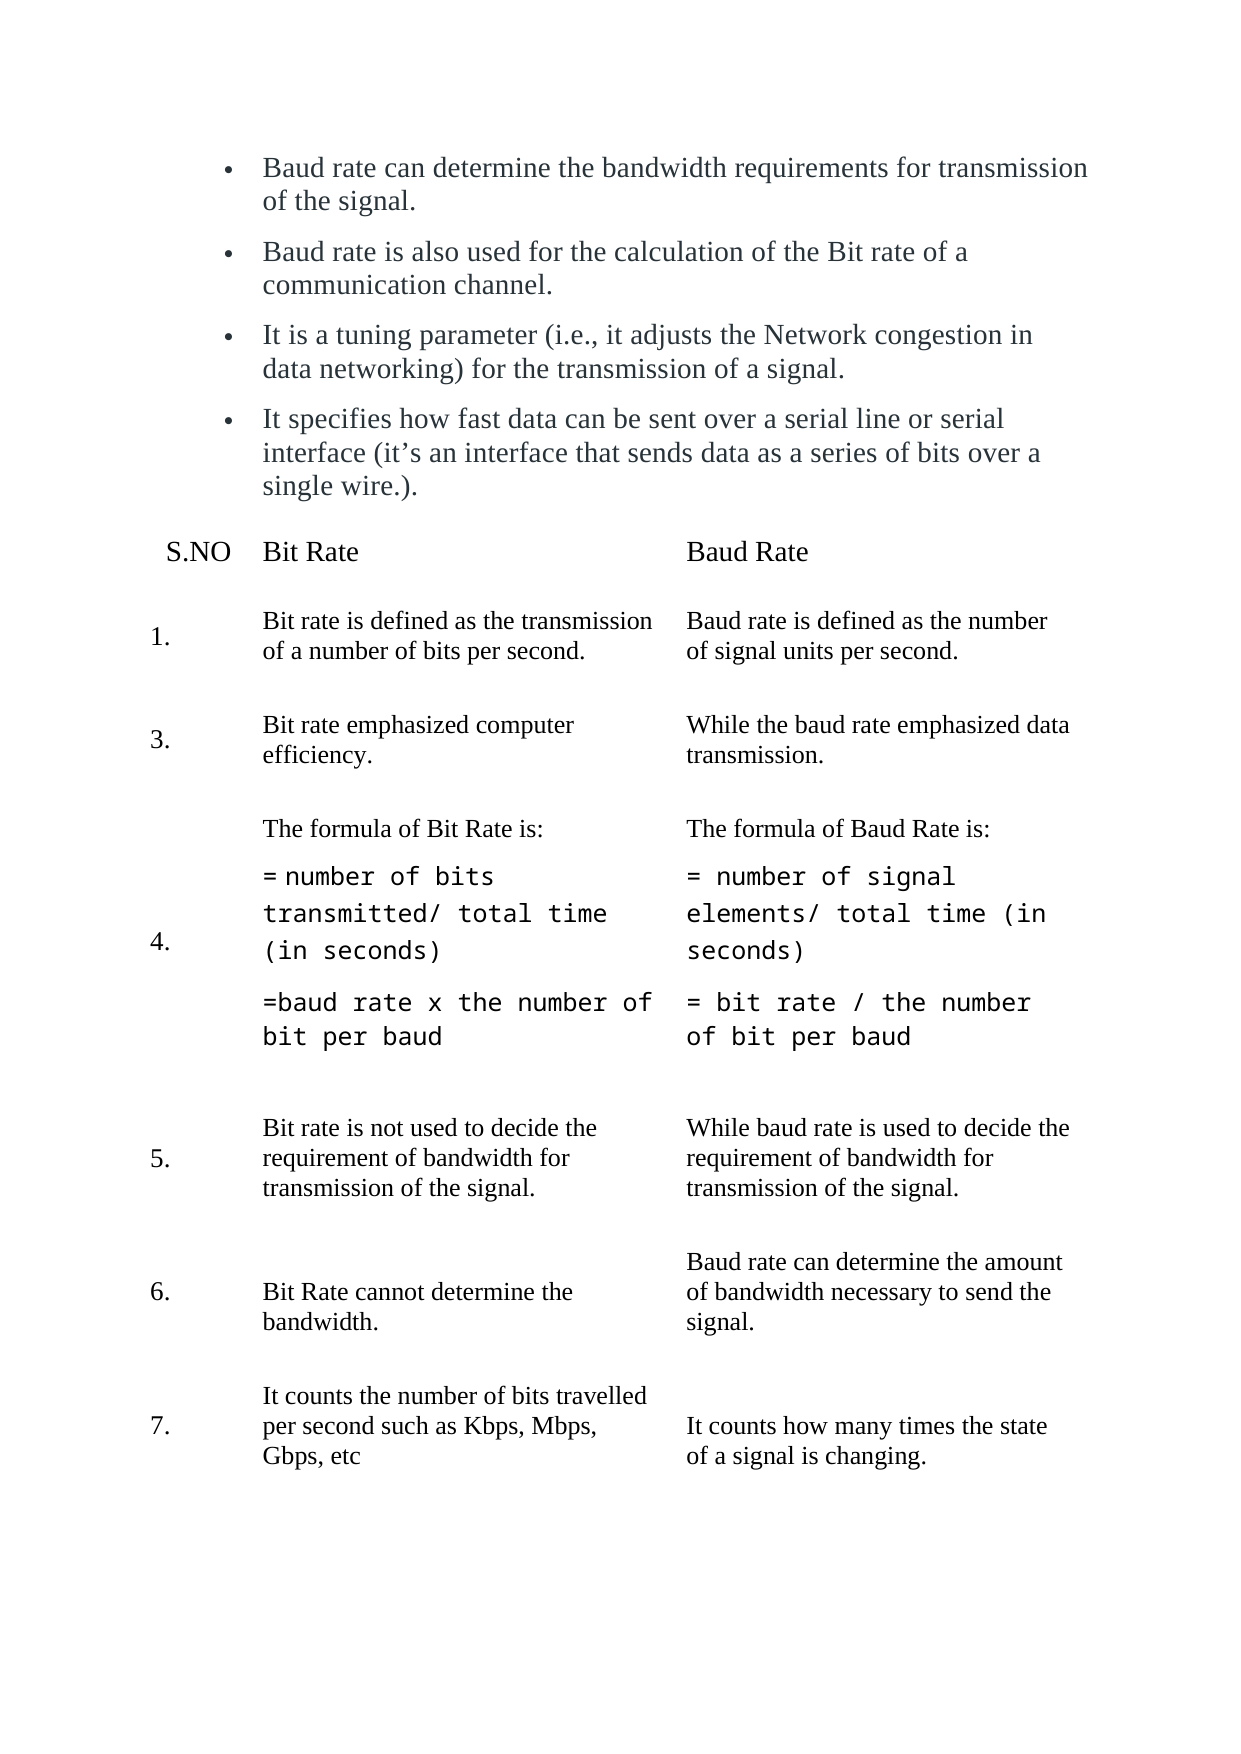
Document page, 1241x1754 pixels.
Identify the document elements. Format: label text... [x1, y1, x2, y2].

table_cell 5. [150, 1090, 247, 1224]
table_header Baud Rate [671, 519, 1090, 583]
table_cell 1. [150, 583, 247, 687]
table_header Bit Rate [247, 519, 671, 583]
table_cell Bit rate emphasized computer efficiency. [247, 687, 671, 791]
table_cell While baud rate is used to decide the requirement of bandwidth for transmission of the signal. [671, 1090, 1090, 1224]
list Baud rate is also used for the calculation of the Bit rate of a communication channel. [225, 234, 1090, 301]
table_cell 3. [150, 687, 247, 791]
table_cell Baud rate can determine the amount of bandwidth necessary to send the signal. [671, 1224, 1090, 1358]
table_cell 6. [150, 1224, 247, 1358]
table_cell It counts the number of bits travelled per second such as Kbps, Mbps, Gbps, etc [247, 1358, 671, 1492]
list It is a tuning parameter (i.e., it adjusts the Network congestion in data networking) for the transmission of a signal. [225, 317, 1090, 384]
table_cell Baud rate is defined as the number of signal units per second. [671, 583, 1090, 687]
table_cell While the baud rate emphasized data transmission. [671, 687, 1090, 791]
table_cell 4. [150, 791, 247, 1090]
table_cell Bit rate is defined as the transmission of a number of bits per second. [247, 583, 671, 687]
table_cell It counts how many times the state of a signal is changing. [671, 1358, 1090, 1492]
list Baud rate can determine the bandwidth requirements for transmission of the signal. [225, 150, 1090, 217]
table_cell Bit Rate cannot determine the bandwidth. [247, 1224, 671, 1358]
list It specifies how fast data can be sent over a serial line or serial interface (it’s an interface that sends data as a series of bits over a single wire.). [225, 401, 1090, 502]
table_cell The formula of Bit Rate is: = number of bits transmitted/ total time (in seconds) =baud rate x the number of bit per baud [247, 791, 671, 1090]
table_cell The formula of Baud Rate is: = number of signal elements/ total time (in seconds) = bit rate / the number of bit per baud [671, 791, 1090, 1090]
table_cell 7. [150, 1358, 247, 1492]
table_cell Bit rate is not used to decide the requirement of bandwidth for transmission of the signal. [247, 1090, 671, 1224]
table_header S.NO [150, 519, 247, 583]
